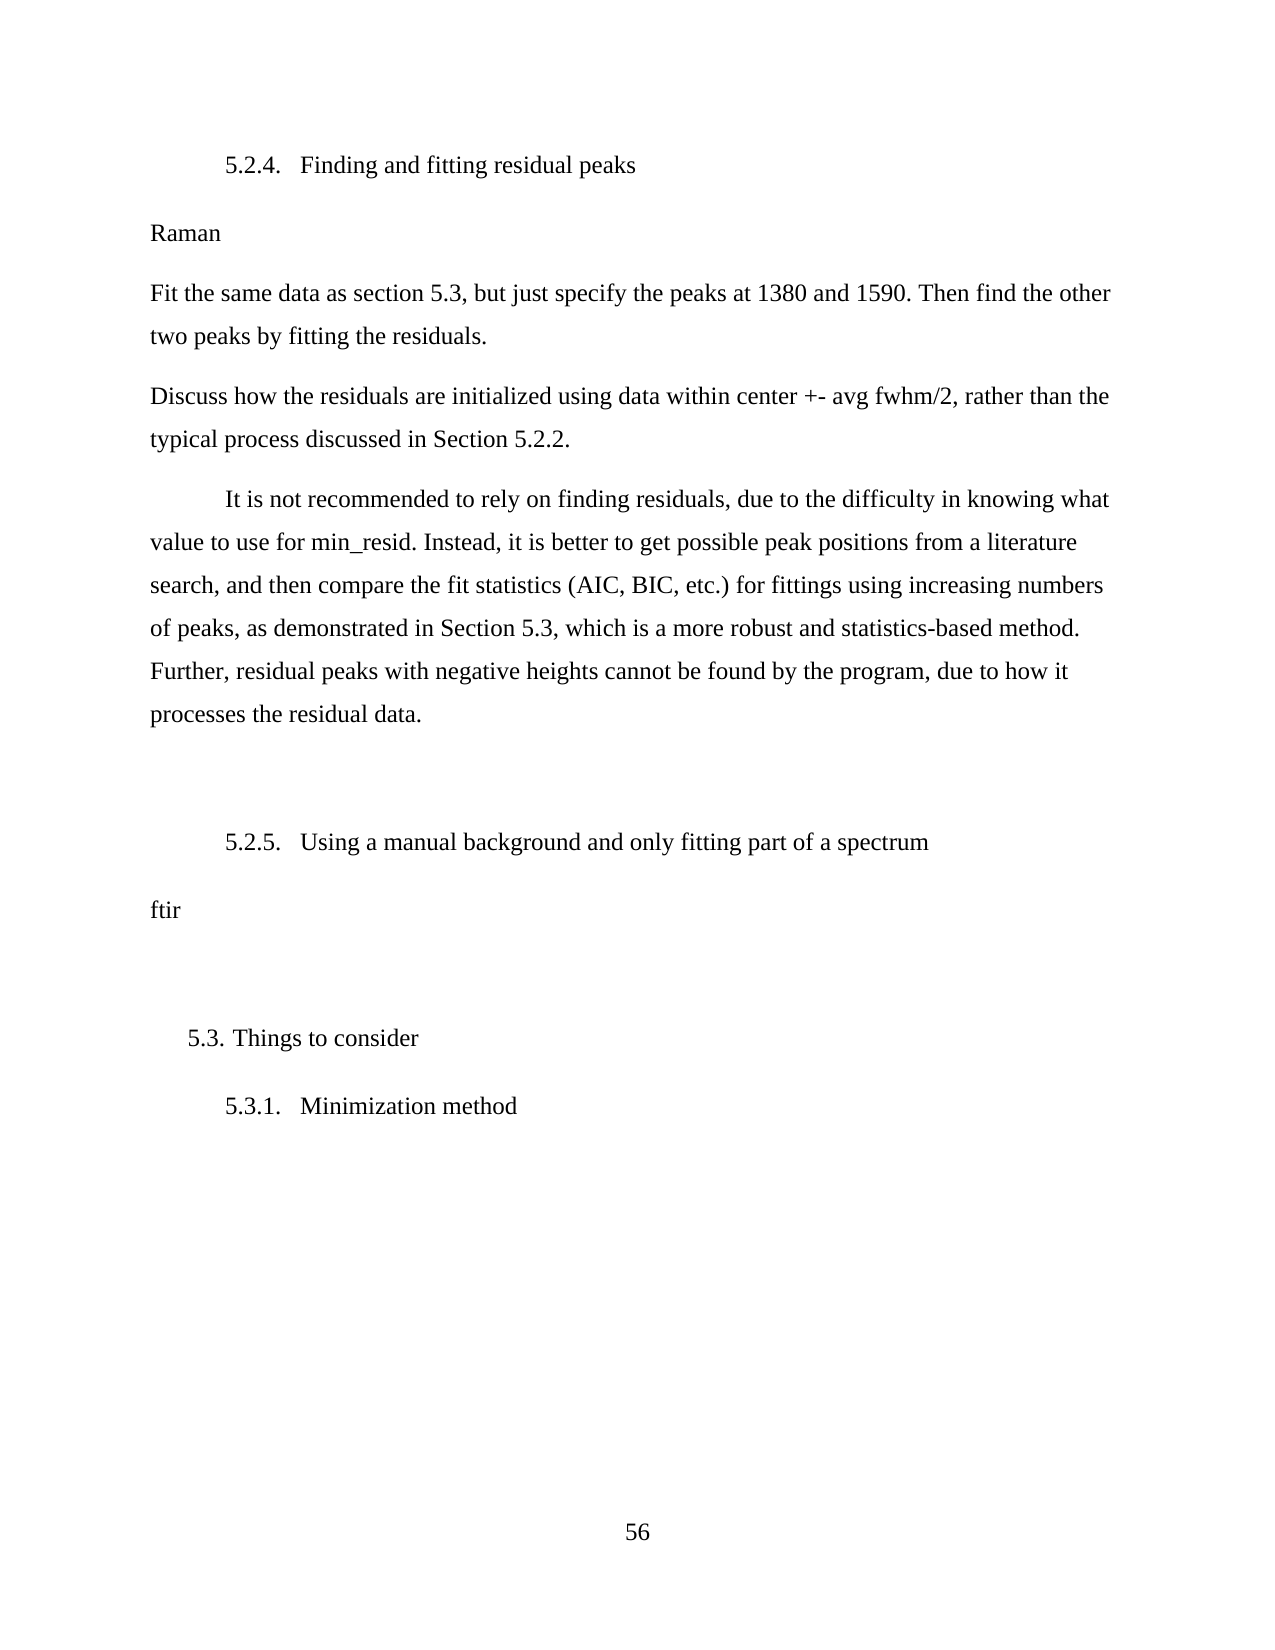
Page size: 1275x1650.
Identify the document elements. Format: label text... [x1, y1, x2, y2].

subtitle Minimization method [225, 1091, 1125, 1120]
text ftir [150, 895, 1125, 924]
text Fit the same data as section 5.3, but just specify the peaks at 1380 and 1590. Then find the other two peaks by fitting the residuals. [150, 278, 1125, 350]
subtitle Using a manual background and only fitting part of a spectrum [225, 827, 1125, 856]
subtitle Things to consider [187, 1023, 1125, 1052]
text Raman [150, 218, 1125, 247]
subtitle Finding and fitting residual peaks [225, 150, 1125, 179]
text It is not recommended to rely on finding residuals, due to the difficulty in knowing what value to use for min_resid. Instead, it is better to get possible peak positions from a literature search, and then compare the fit statistics (AIC, BIC, etc.) for fittings using increasing numbers of peaks, as demonstrated in Section 5.3, which is a more robust and statistics-based method. Further, residual peaks with negative heights cannot be found by the program, due to how it processes the residual data. [150, 484, 1125, 728]
text Discuss how the residuals are initialized using data within center +- avg fwhm/2, rather than the typical process discussed in Section 5.2.2. [150, 381, 1125, 453]
